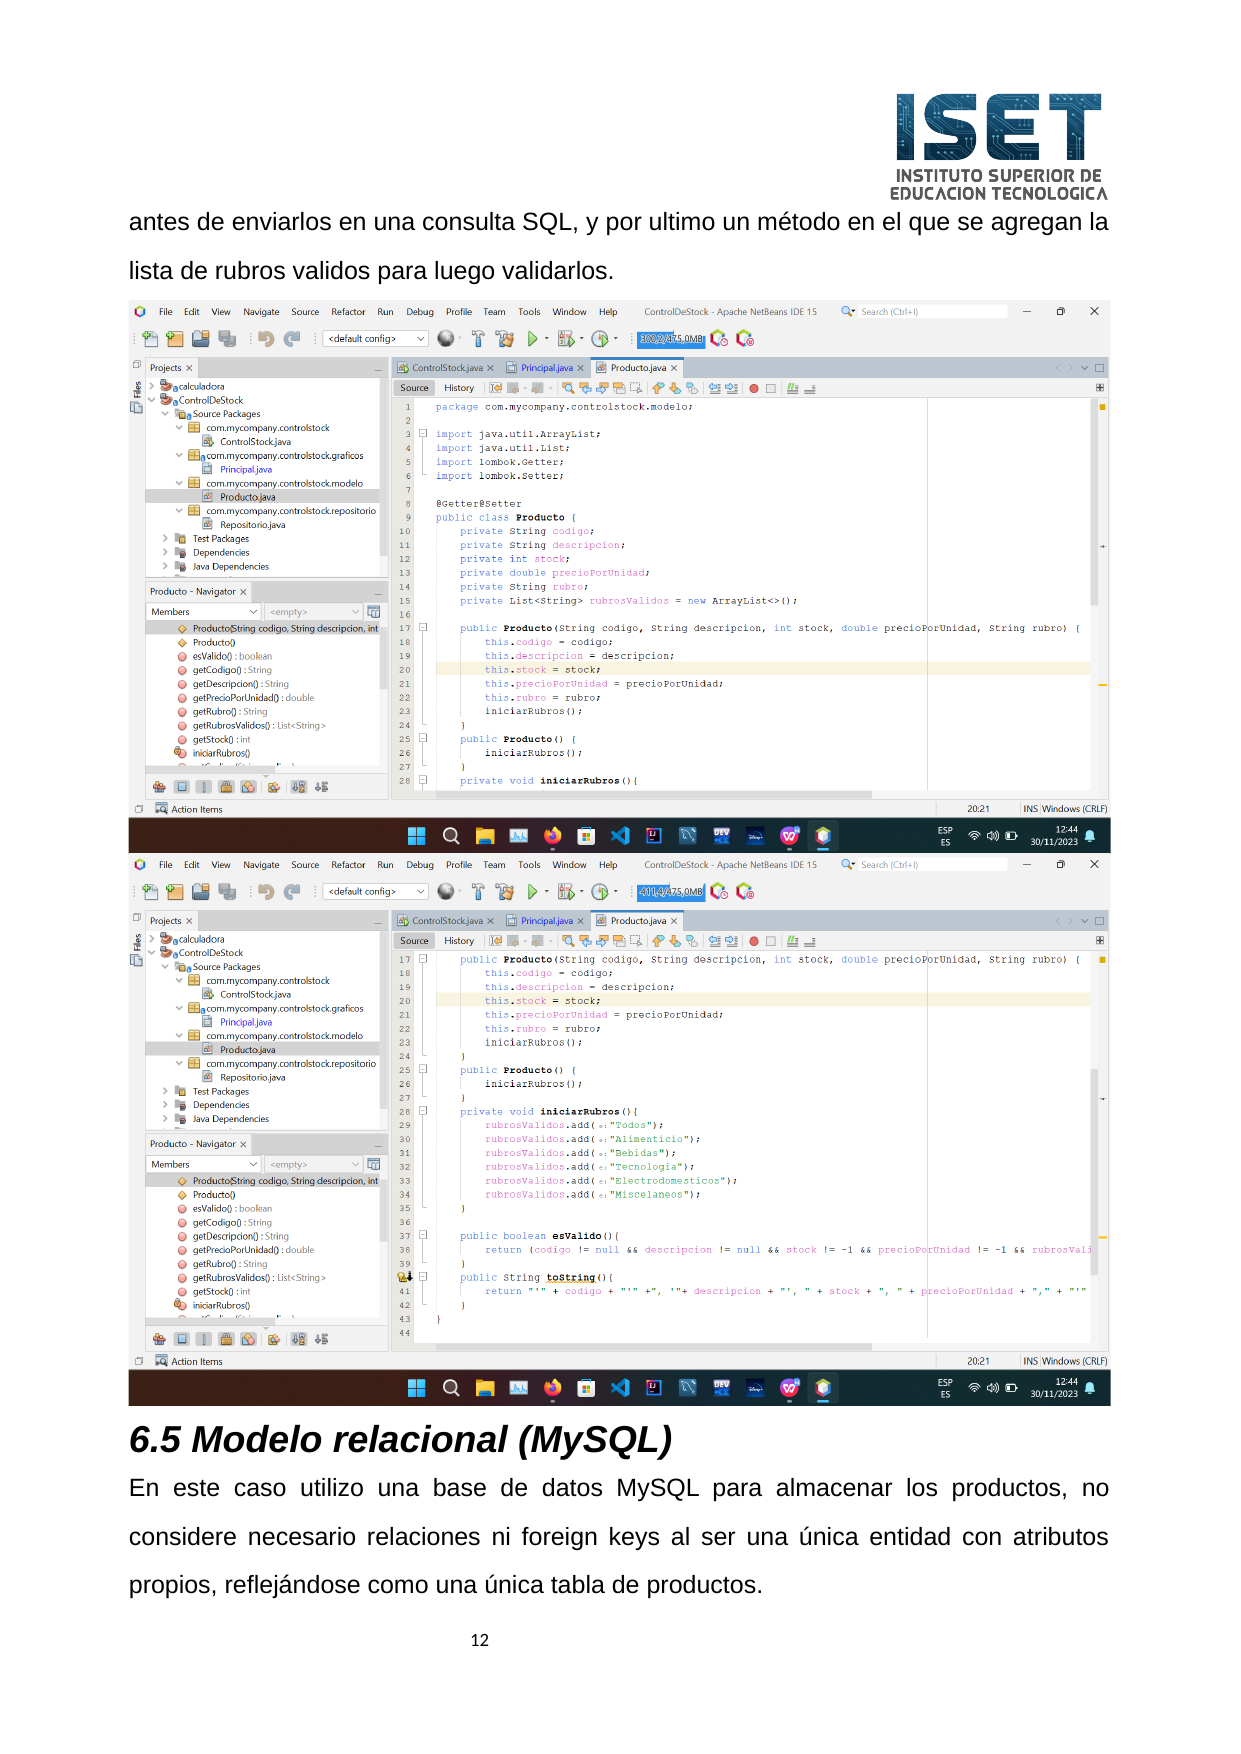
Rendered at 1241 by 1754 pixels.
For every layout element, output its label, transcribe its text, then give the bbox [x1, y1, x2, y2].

picture [887, 90, 1112, 202]
text En este caso utilizo una base de datos MySQL para almacenar los productos, no considere necesario relaciones ni foreign keys al ser una única entidad con atributos propios, reflejándose como una única tabla de productos. [129, 1471, 1111, 1601]
text 6.5 Modelo relacional (MySQL) [129, 1406, 1111, 1471]
picture [128, 300, 1111, 1406]
